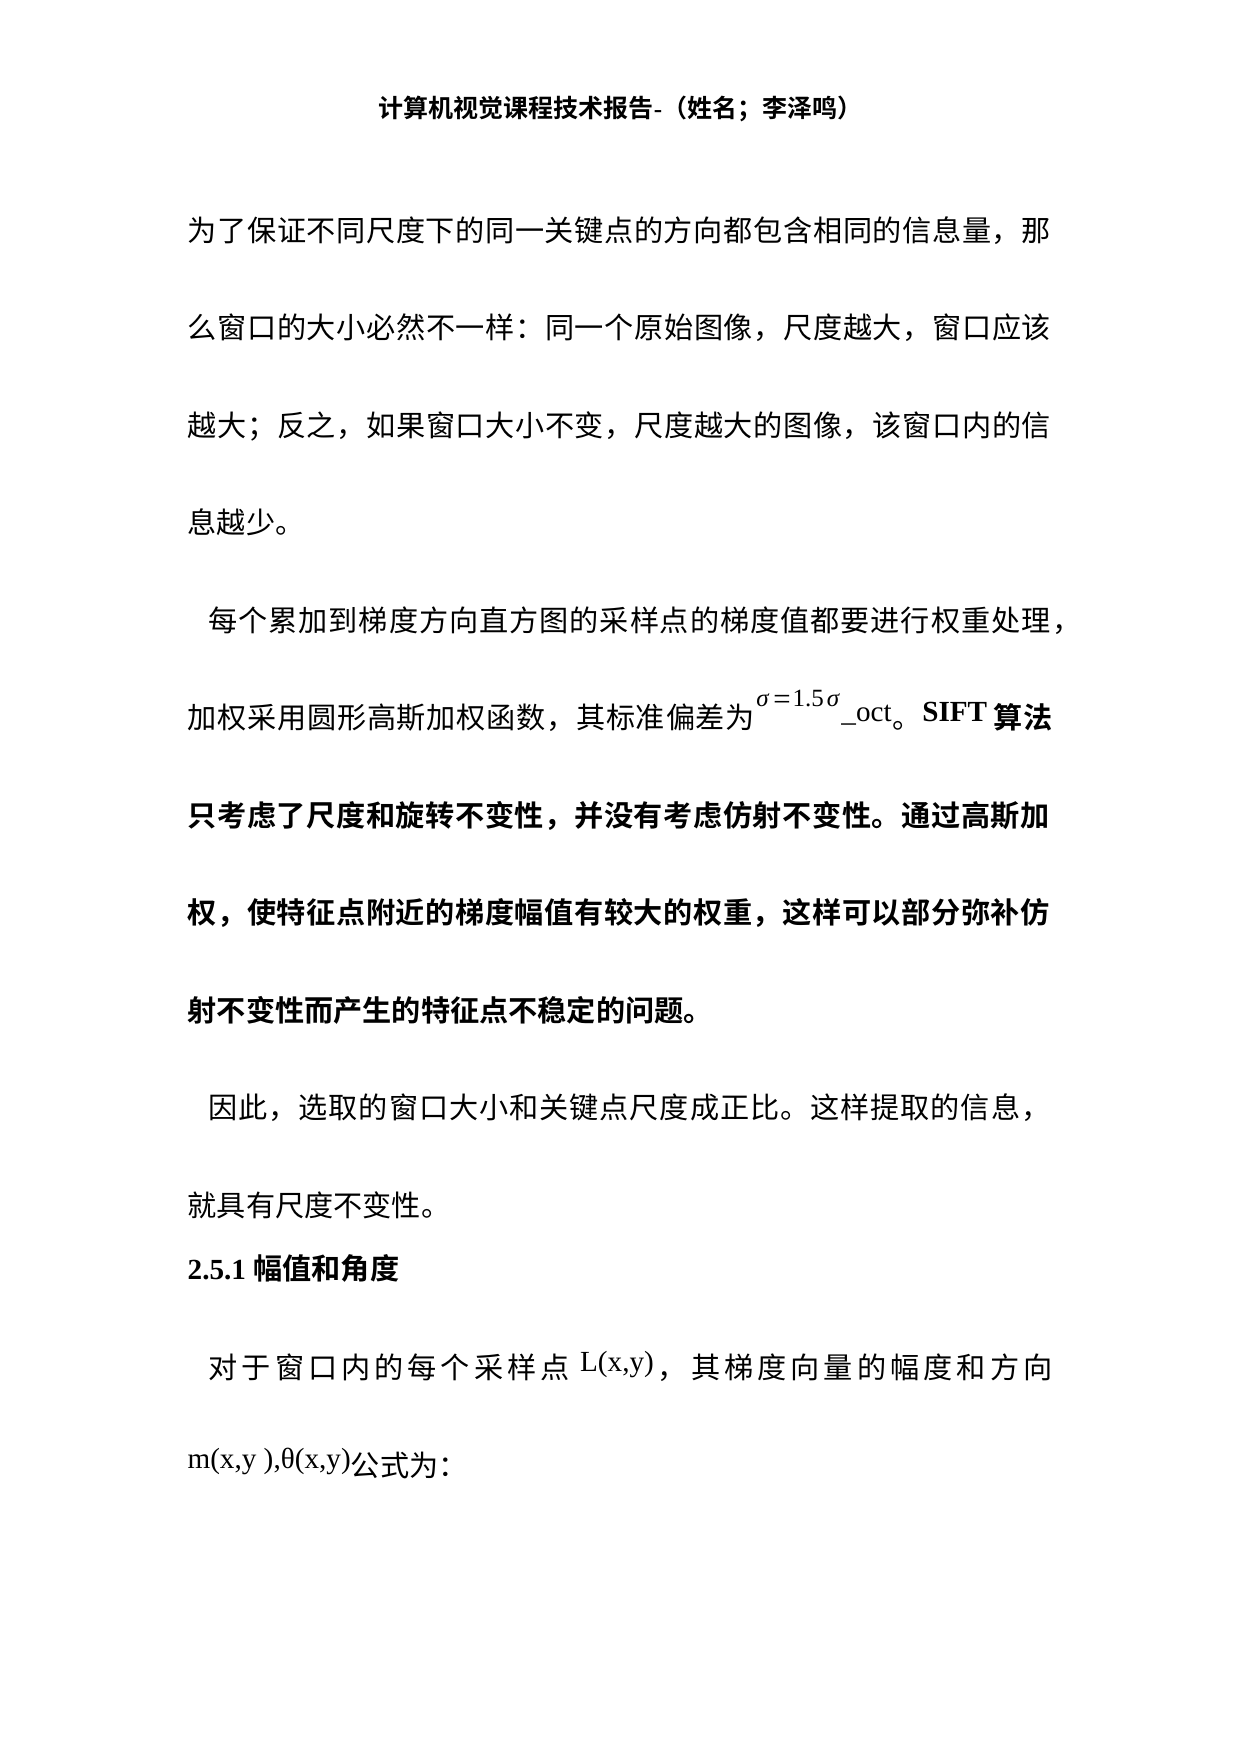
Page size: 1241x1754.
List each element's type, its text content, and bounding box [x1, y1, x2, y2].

text 因此，选取的窗口大小和关键点尺度成正比。这样提取的信息，就具有尺度不变性。 [187, 1039, 1053, 1234]
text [187, 162, 1053, 552]
text 2.5.1 幅值和角度 [187, 1234, 1053, 1299]
text 对于窗口内的每个采样点L(x,y)，其梯度向量的幅度和方向m(x,y ),θ(x,y)公式为： [187, 1299, 1053, 1494]
text 每个累加到梯度方向直方图的采样点的梯度值都要进行权重处理，加权采用圆形高斯加权函数，其标准偏差为_oct。SIFT算法只考虑了尺度和旋转不变性，并没有考虑仿射不变性。通过高斯加权，使特征点附近的梯度幅值有较大的权重，这样可以部分弥补仿射不变性而产生的特征点不稳定的问题。 [187, 552, 1053, 1039]
